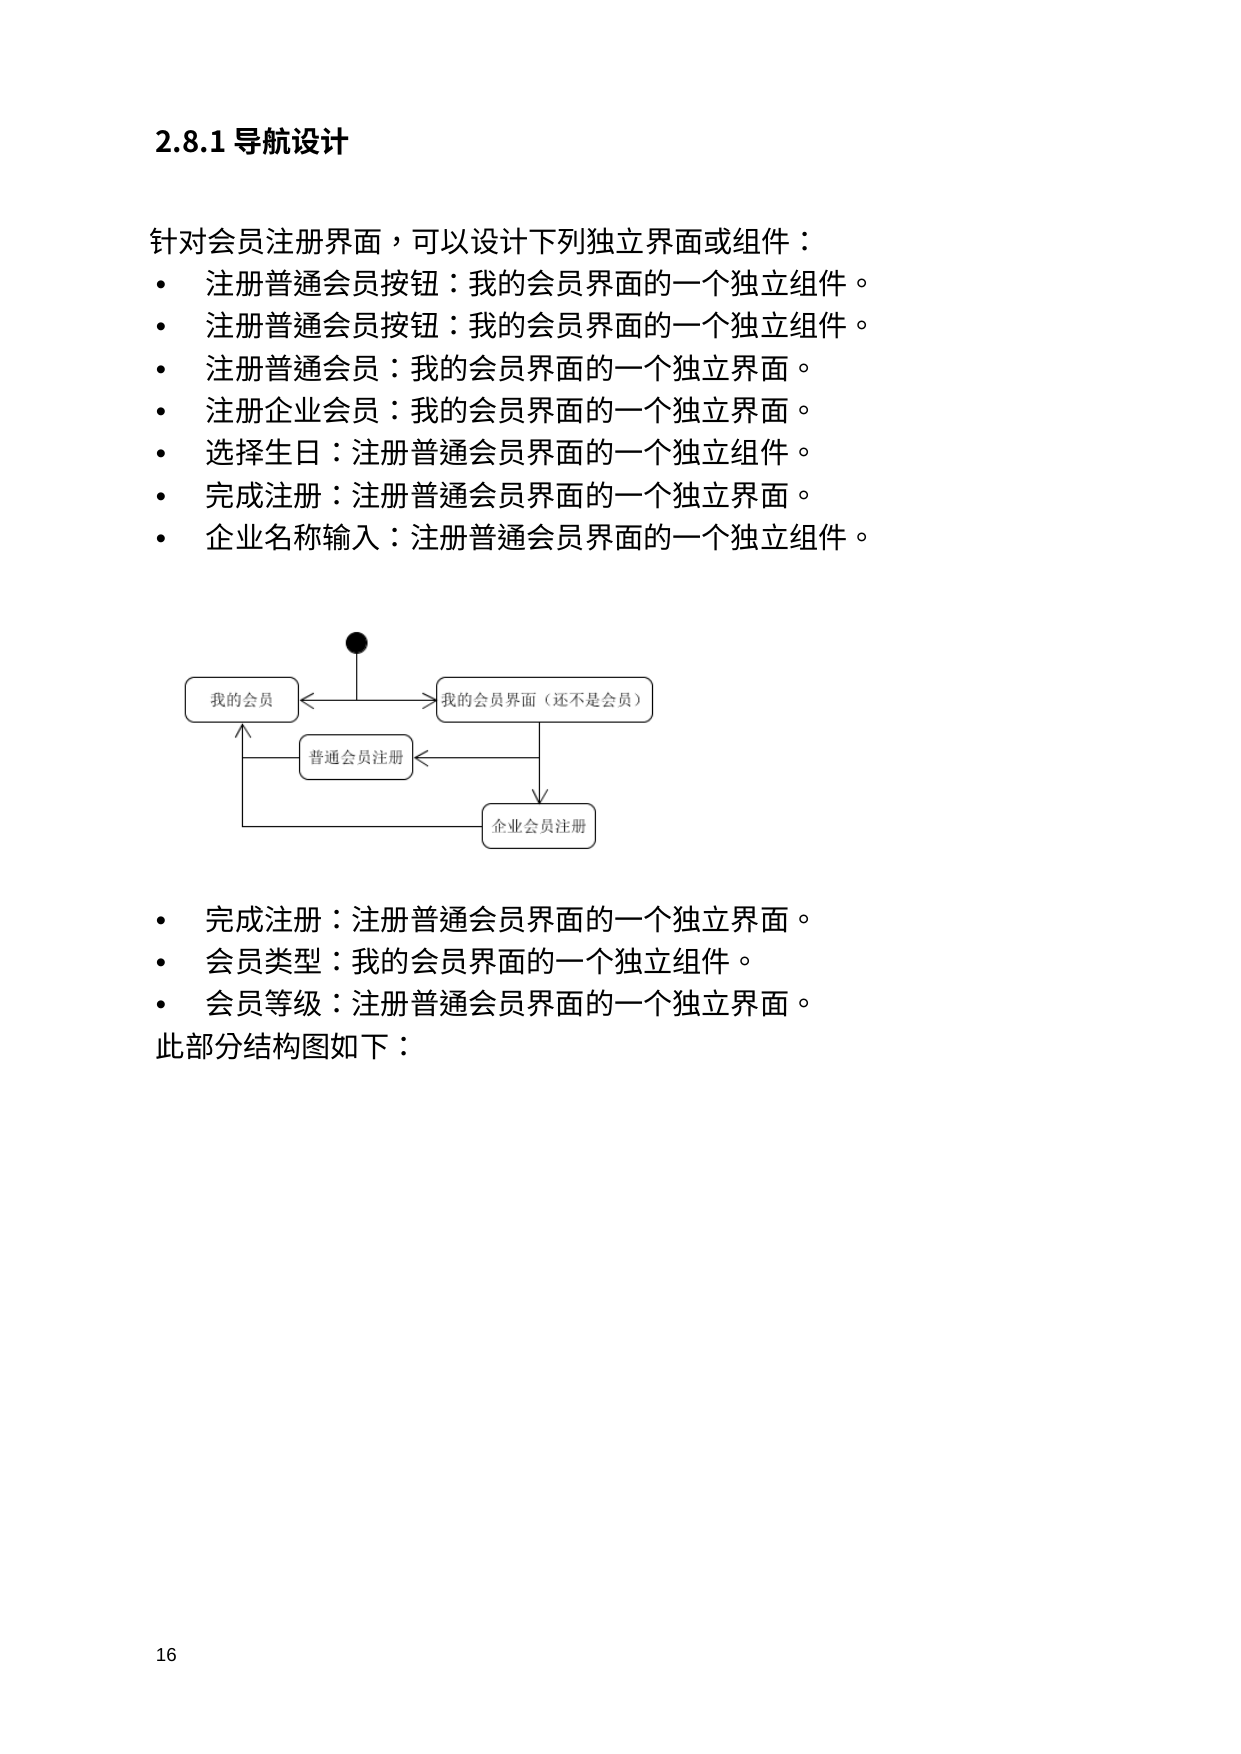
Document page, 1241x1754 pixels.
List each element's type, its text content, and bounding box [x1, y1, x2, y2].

text • 注册普通会员按钮：我的会员界面的一个独立组件。 [118, 261, 1122, 303]
text • 会员等级：注册普通会员界面的一个独立界面。 [118, 981, 1122, 1023]
text • 会员类型：我的会员界面的一个独立组件。 [118, 939, 1122, 981]
text 此部分结构图如下： [118, 1023, 1122, 1066]
text 针对会员注册界面，可以设计下列独立界面或组件： [149, 218, 1122, 261]
text • 选择生日：注册普通会员界面的一个独立组件。 [118, 430, 1122, 472]
text • 企业名称输入：注册普通会员界面的一个独立组件。 [118, 514, 1122, 557]
subtitle 2.8.1 导航设计 [118, 118, 1122, 160]
text • 注册普通会员：我的会员界面的一个独立界面。 [118, 345, 1122, 387]
text • 注册企业会员：我的会员界面的一个独立界面。 [118, 387, 1122, 430]
picture [162, 608, 676, 872]
text • 注册普通会员按钮：我的会员界面的一个独立组件。 [118, 303, 1122, 345]
text • 完成注册：注册普通会员界面的一个独立界面。 [118, 472, 1122, 514]
